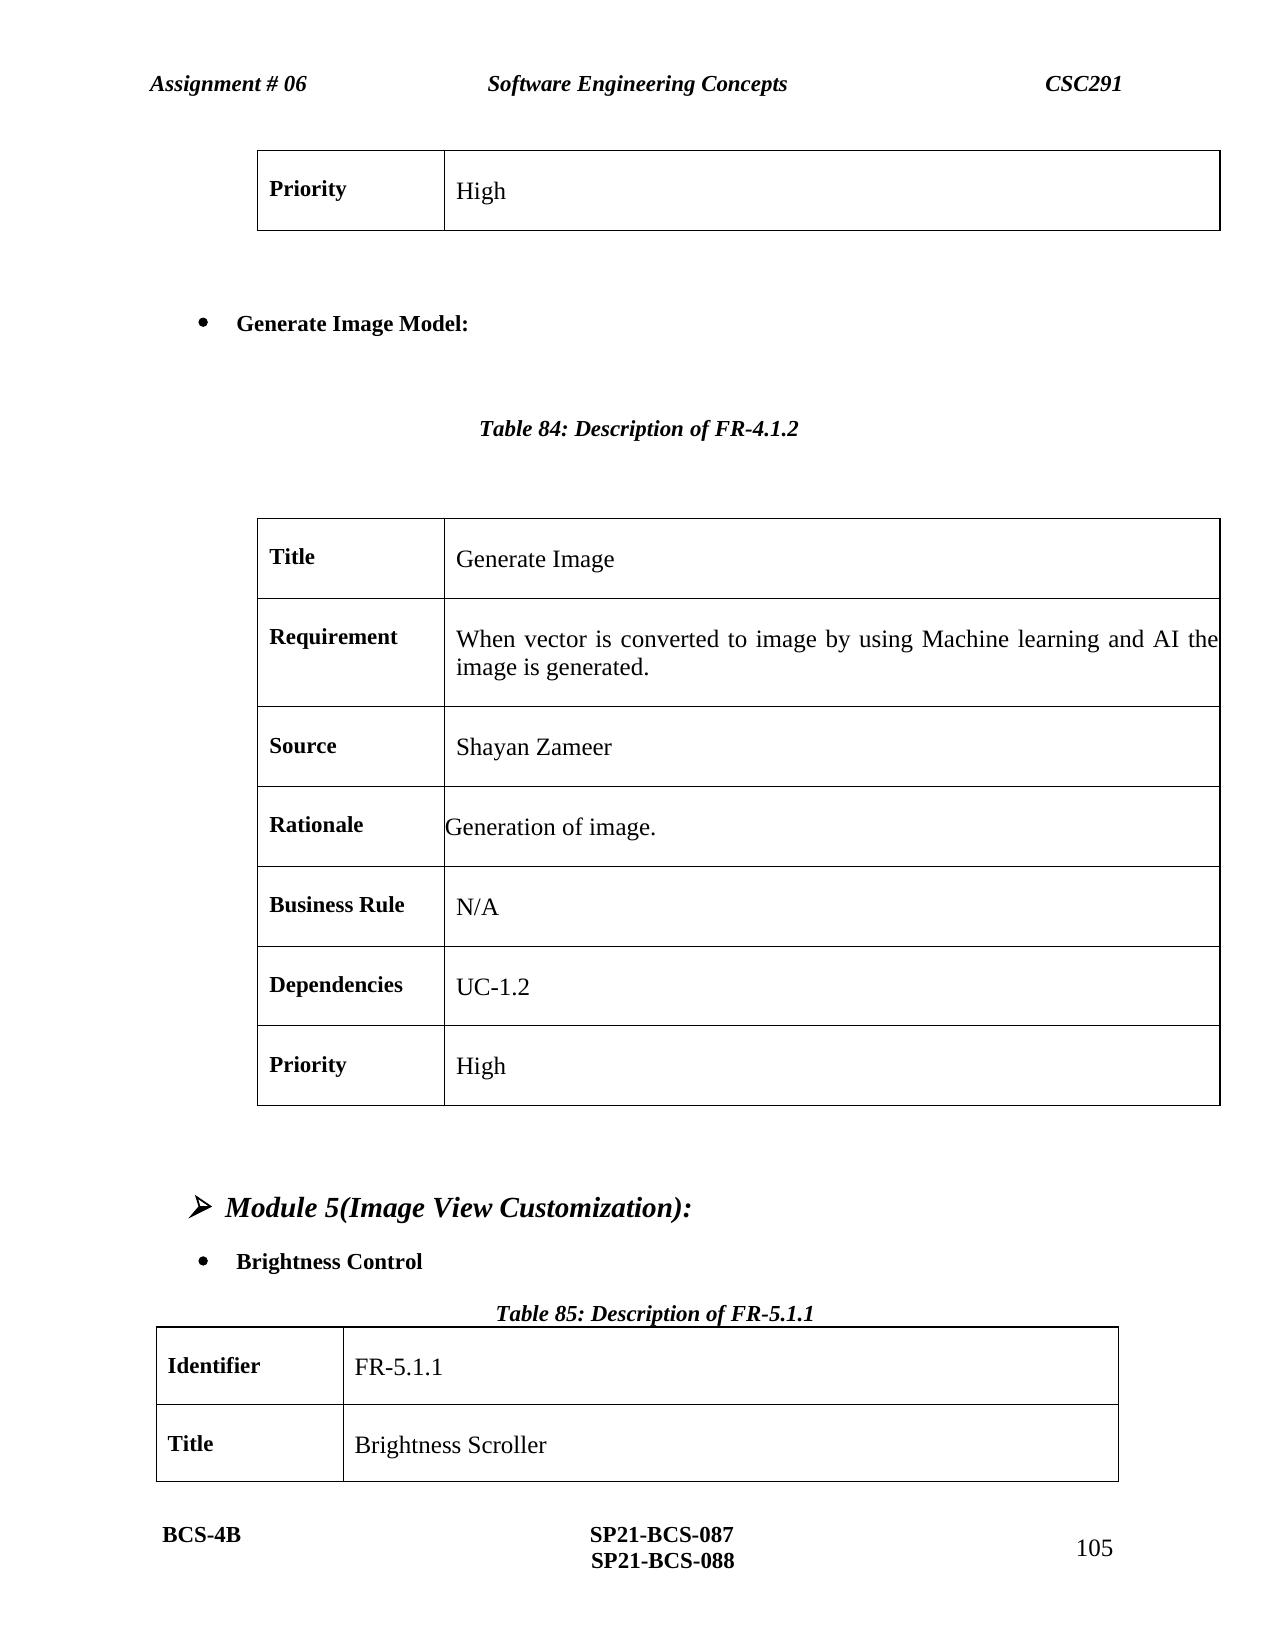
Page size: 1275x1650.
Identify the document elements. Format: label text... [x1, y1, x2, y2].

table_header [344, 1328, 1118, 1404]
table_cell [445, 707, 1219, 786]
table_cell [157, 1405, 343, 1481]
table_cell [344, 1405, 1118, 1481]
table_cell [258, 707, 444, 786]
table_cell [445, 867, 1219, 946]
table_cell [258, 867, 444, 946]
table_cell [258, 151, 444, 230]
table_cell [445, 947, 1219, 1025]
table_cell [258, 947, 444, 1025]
list Brightness Control [199, 1248, 1125, 1275]
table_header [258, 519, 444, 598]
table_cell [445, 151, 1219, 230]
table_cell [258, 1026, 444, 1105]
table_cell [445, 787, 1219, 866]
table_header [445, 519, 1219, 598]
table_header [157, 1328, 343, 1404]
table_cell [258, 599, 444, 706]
text Table 84: Description of FR-4.1.2 [154, 415, 1125, 441]
list Module 5(Image View Customization): [187, 1190, 1125, 1223]
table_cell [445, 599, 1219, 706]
text Table 85: Description of FR-5.1.1 [187, 1300, 1125, 1326]
list Generate Image Model: [199, 309, 1125, 336]
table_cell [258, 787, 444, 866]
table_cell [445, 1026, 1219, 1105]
